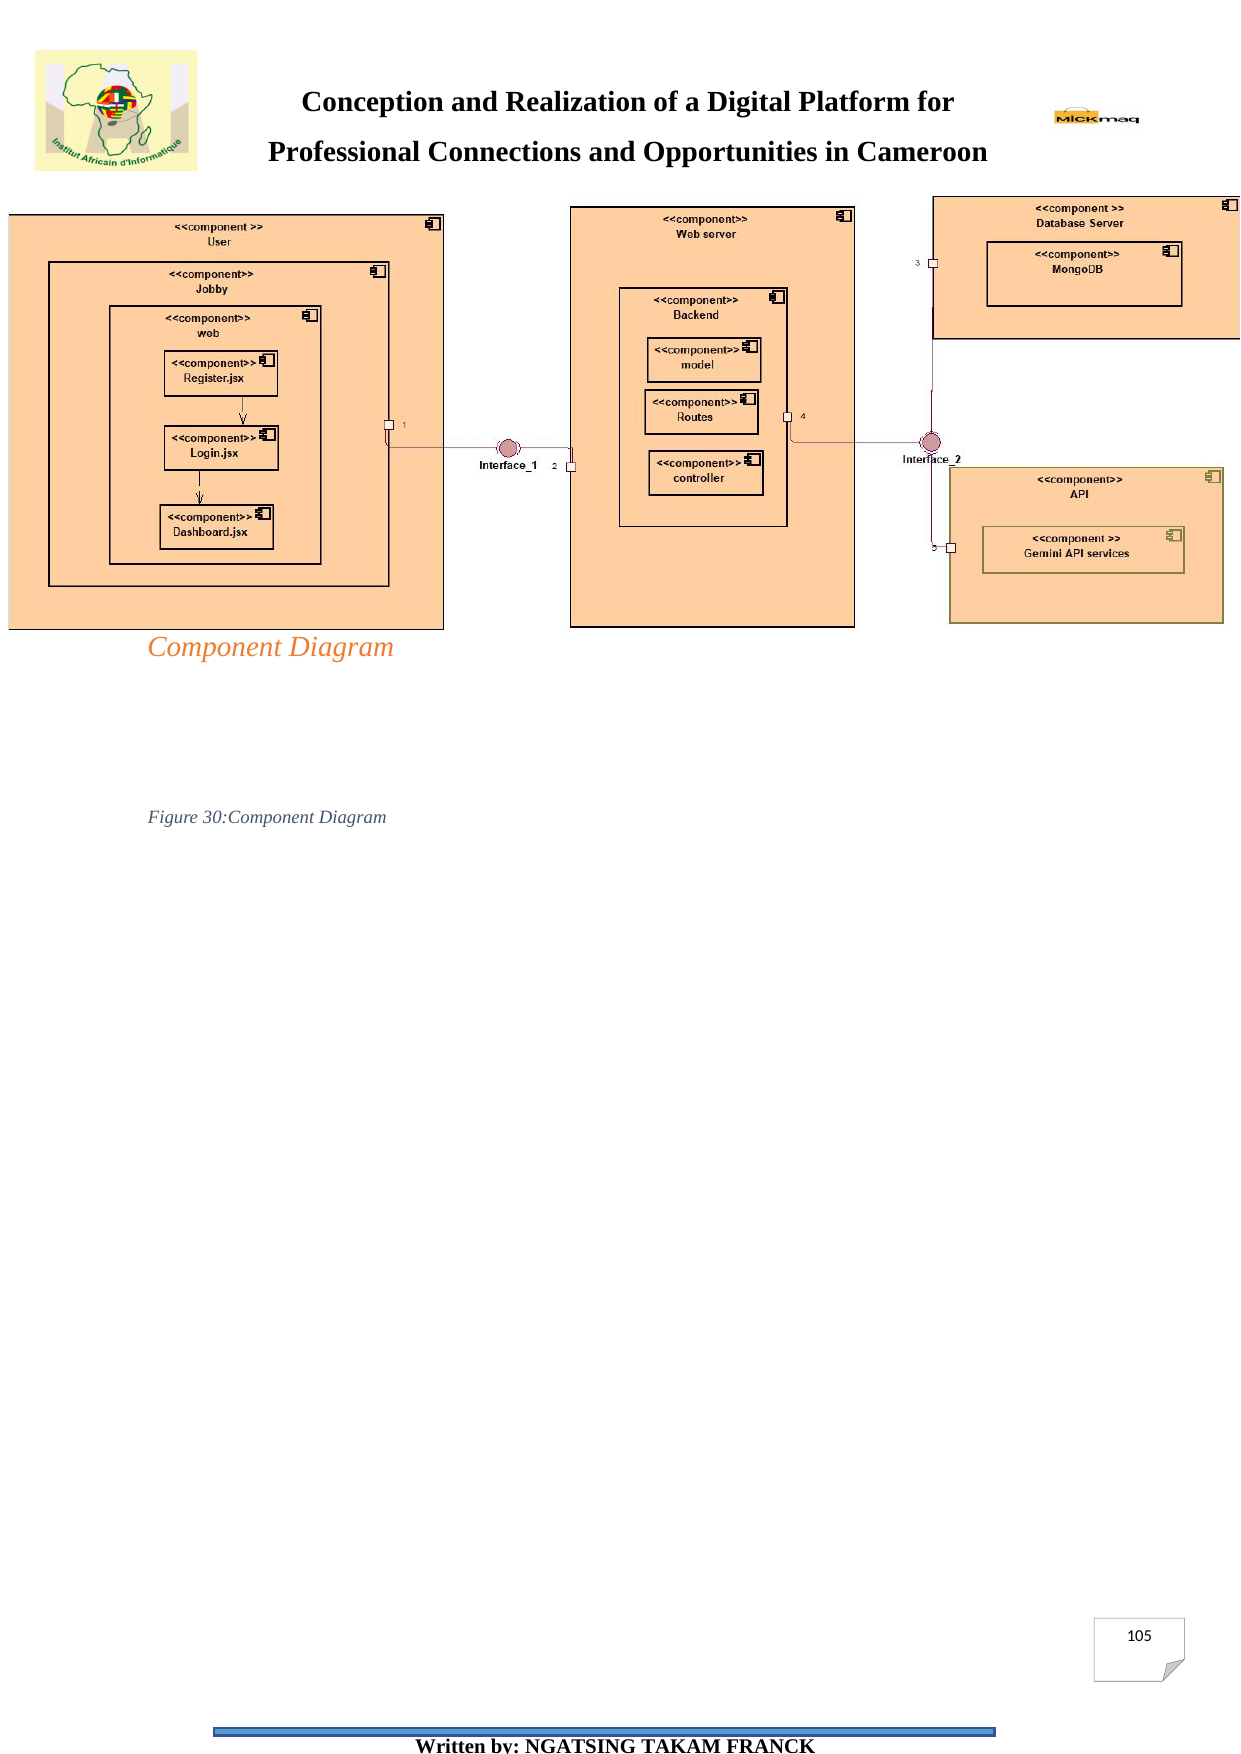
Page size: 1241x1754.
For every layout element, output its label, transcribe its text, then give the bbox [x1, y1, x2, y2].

text Figure 30:Component Diagram [148, 806, 1093, 827]
subtitle Component Diagram [147, 630, 1093, 663]
subtitle Component Diagram [147, 155, 1093, 196]
picture [8, 196, 1240, 630]
picture [35, 50, 198, 171]
picture [1047, 102, 1143, 132]
